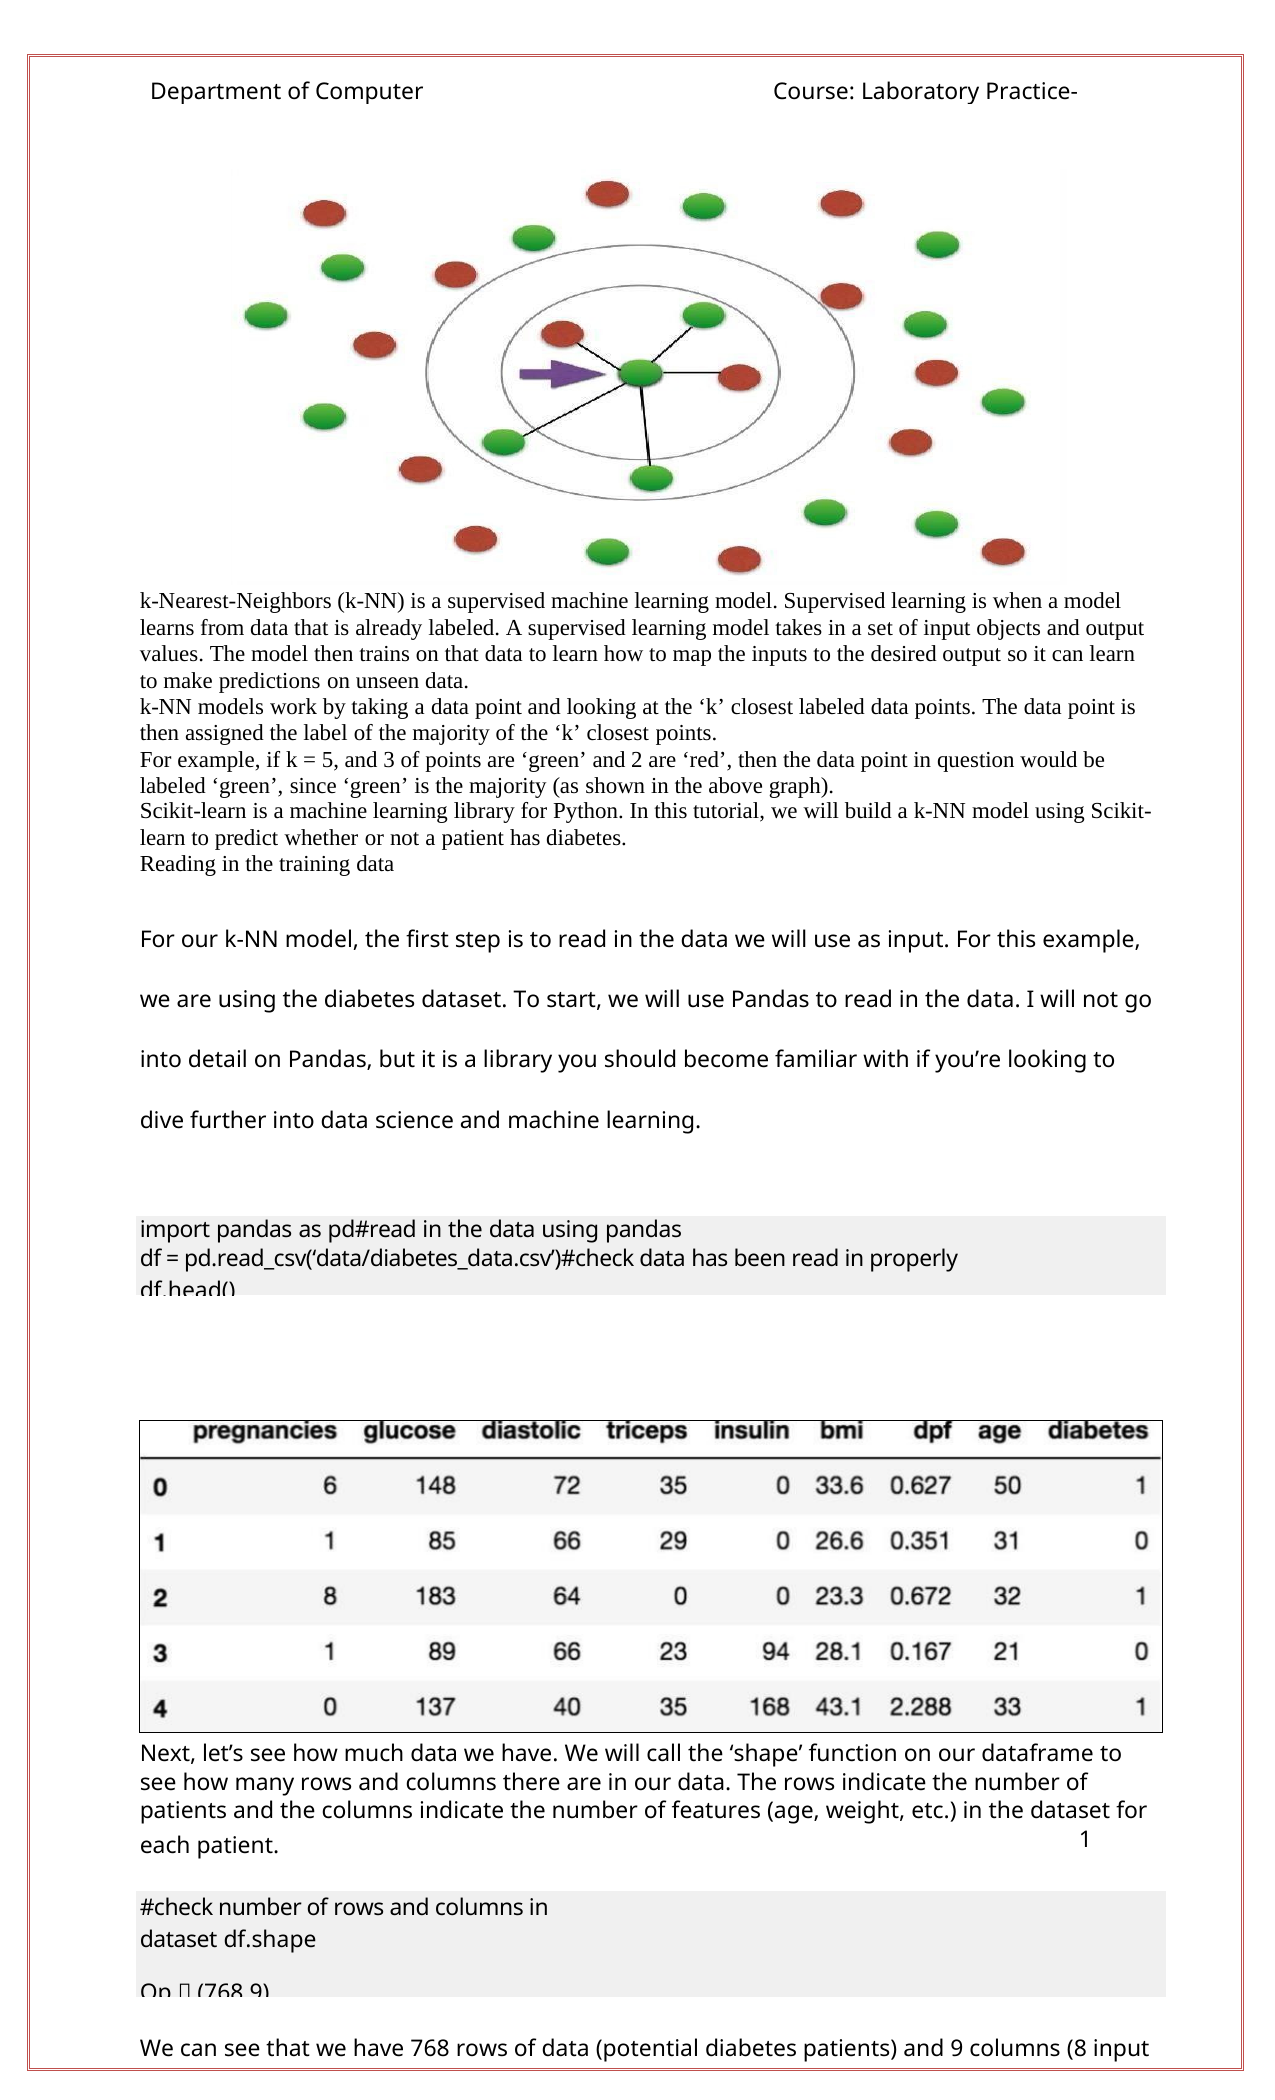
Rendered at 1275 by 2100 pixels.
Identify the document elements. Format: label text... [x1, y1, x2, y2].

picture [140, 1421, 1162, 1732]
text k-NN models work by taking a data point and looking at the ‘k’ closest labeled data points. The data point is then assigned the label of the majority of the ‘k’ closest points. [139, 693, 1155, 746]
text For example, if k = 5, and 3 of points are ‘green’ and 2 are ‘red’, then the data point in question would be labeled ‘green’, since ‘green’ is the majority (as shown in the above graph). [139, 746, 1108, 798]
text Scikit-learn is a machine learning library for Python. In this tutorial, we will build a k-NN model using Scikit- learn to predict whether or not a patient has diabetes. [139, 798, 1155, 850]
picture [230, 169, 1067, 585]
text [139, 2032, 1155, 2063]
text Next, let’s see how much data we have. We will call the ‘shape’ function on our dataframe to see how many rows and columns there are in our data. The rows indicate the number of patients and the columns indicate the number of features (age, weight, etc.) in the dataset for each patient. 1 [139, 1738, 1155, 1860]
text For our k-NN model, the first step is to read in the data we will use as input. For this example, we are using the diabetes dataset. To start, we will use Pandas to read in the data. I will not go into detail on Pandas, but it is a library you should become familiar with if you’re looking to dive further into data science and machine learning. [139, 923, 1155, 1135]
text Reading in the training data [139, 850, 1241, 876]
text k-Nearest-Neighbors (k-NN) is a supervised machine learning model. Supervised learning is when a model learns from data that is already labeled. A supervised learning model takes in a set of input objects and output values. The model then trains on that data to learn how to map the inputs to the desired output so it can learn to make predictions on unseen data. [139, 588, 1155, 693]
